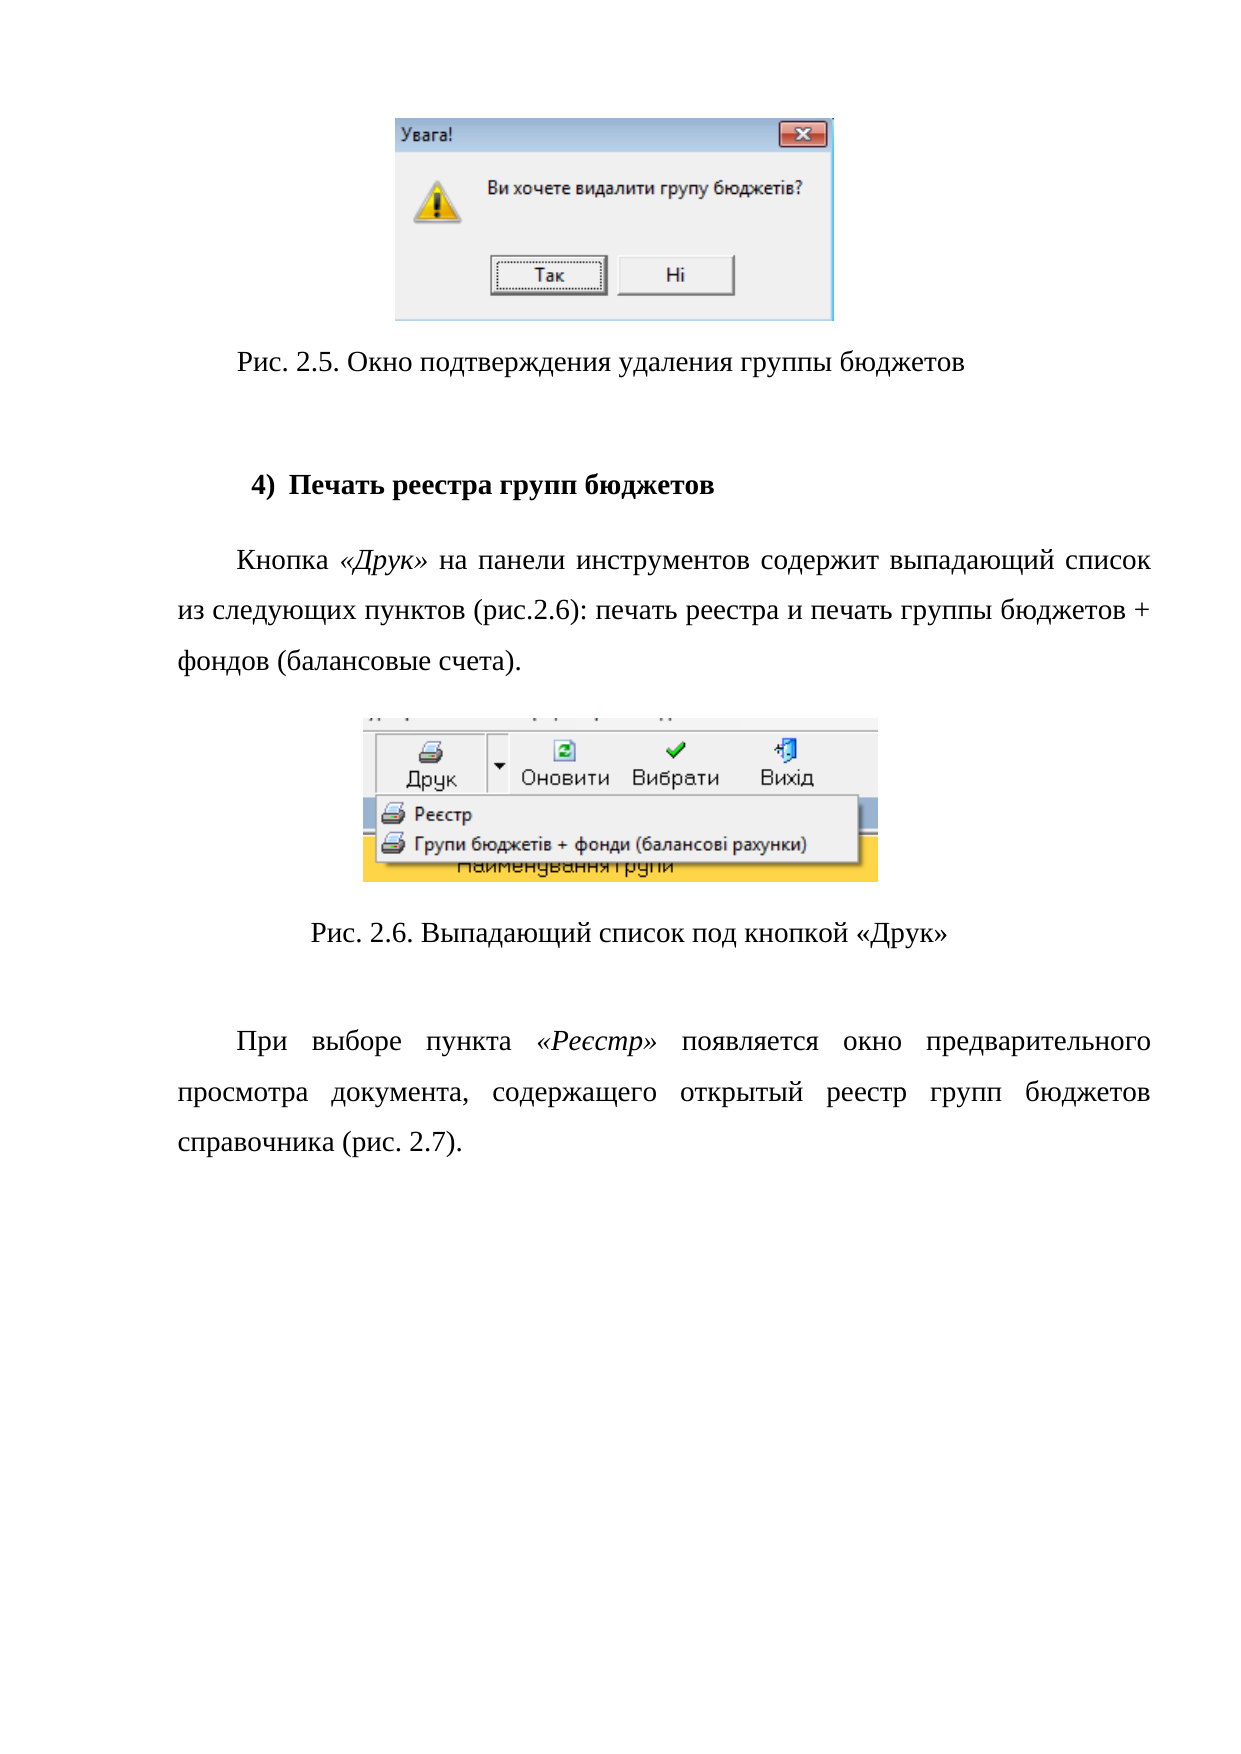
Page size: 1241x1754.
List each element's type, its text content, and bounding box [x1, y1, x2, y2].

title Кнопка «Друк» на панели инструментов содержит выпадающий список из следующих пунктов (рис.2.6): печать реестра и печать группы бюджетов + фондов (балансовые счета). [177, 542, 1152, 676]
subtitle Печать реестра групп бюджетов [251, 467, 1152, 500]
title При выборе пункта «Реєстр» появляется окно предварительного просмотра документа, содержащего открытый реестр групп бюджетов справочника (рис. 2.7). [177, 1023, 1152, 1157]
picture [395, 118, 834, 321]
picture [363, 718, 878, 882]
